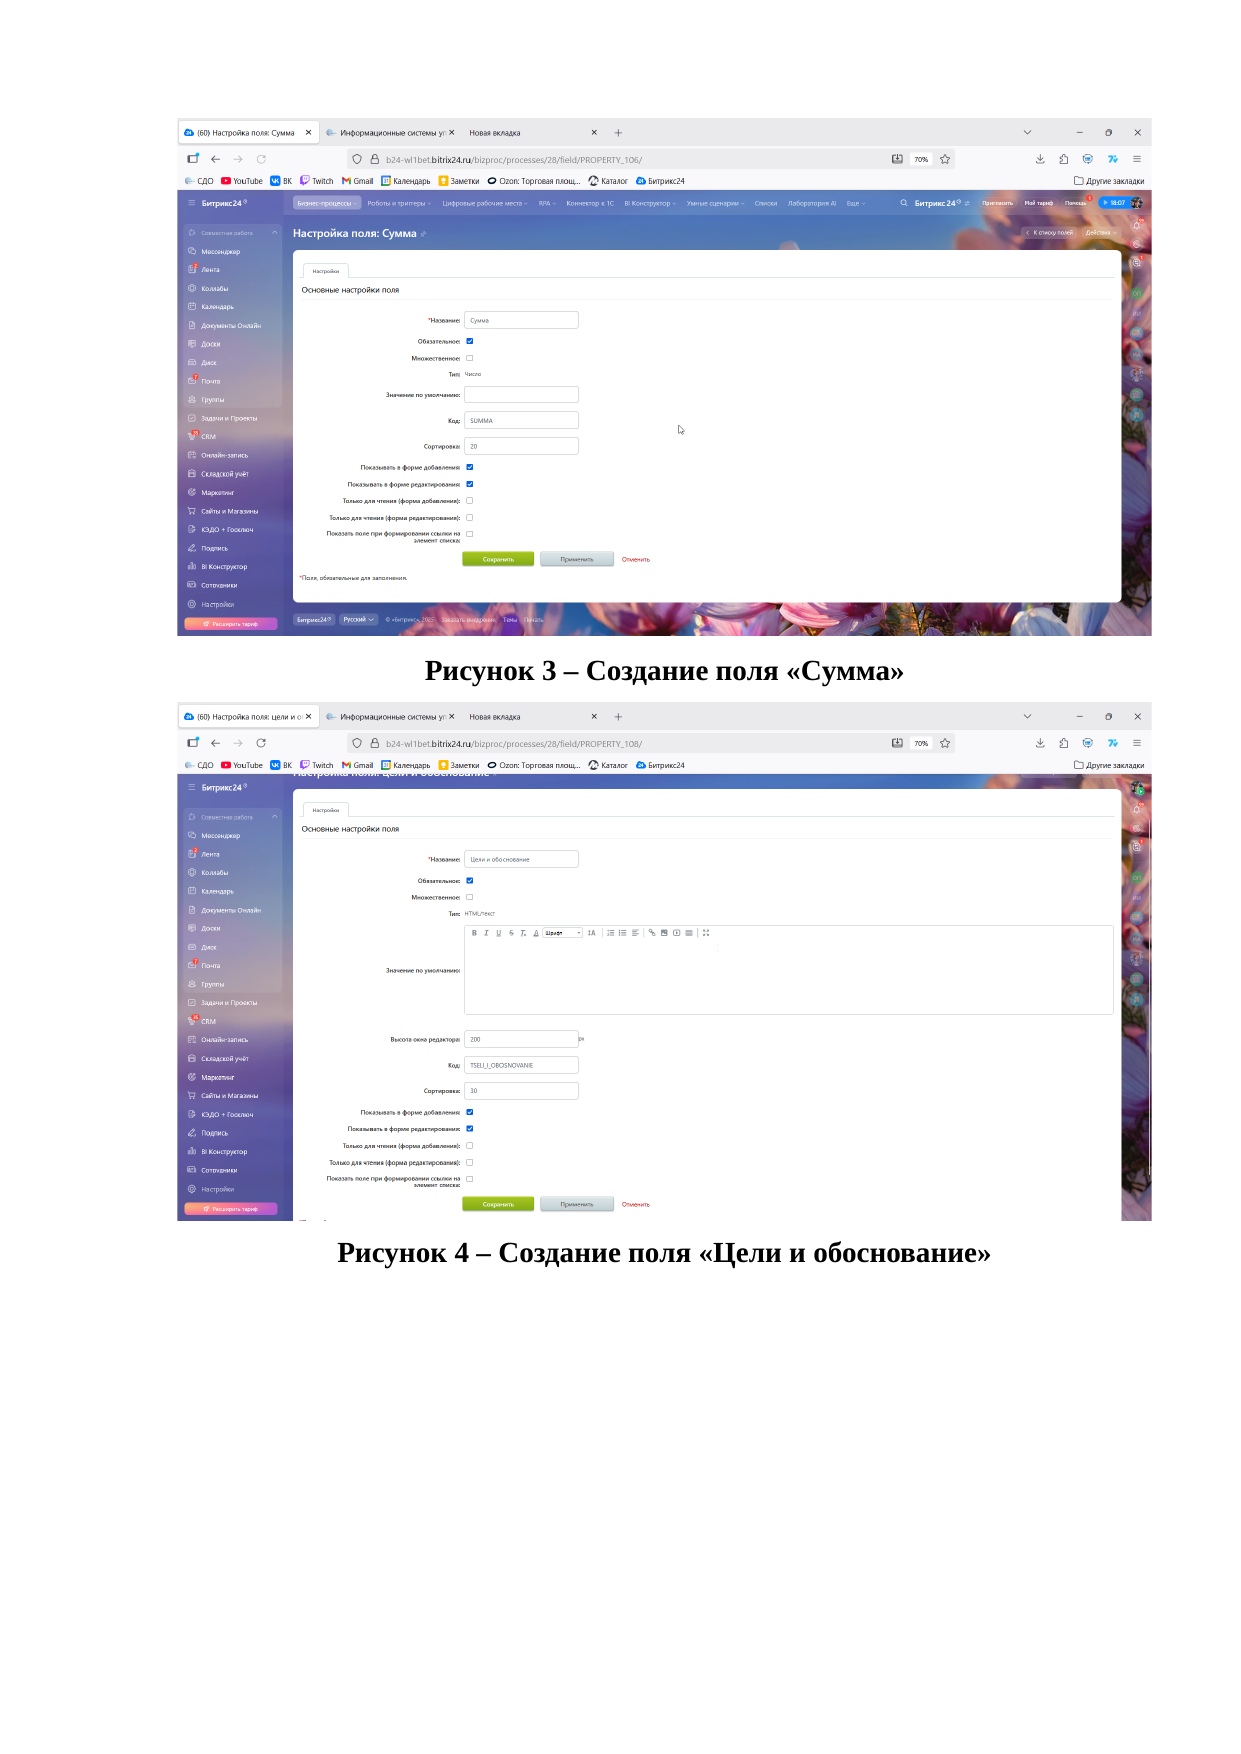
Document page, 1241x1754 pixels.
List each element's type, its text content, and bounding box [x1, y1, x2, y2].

picture [177, 702, 1152, 1221]
picture [177, 118, 1152, 636]
text Рисунок 4 – Создание поля «Цели и обоснование» [177, 1235, 1152, 1268]
text Рисунок 3 – Создание поля «Cумма» [177, 636, 1152, 686]
